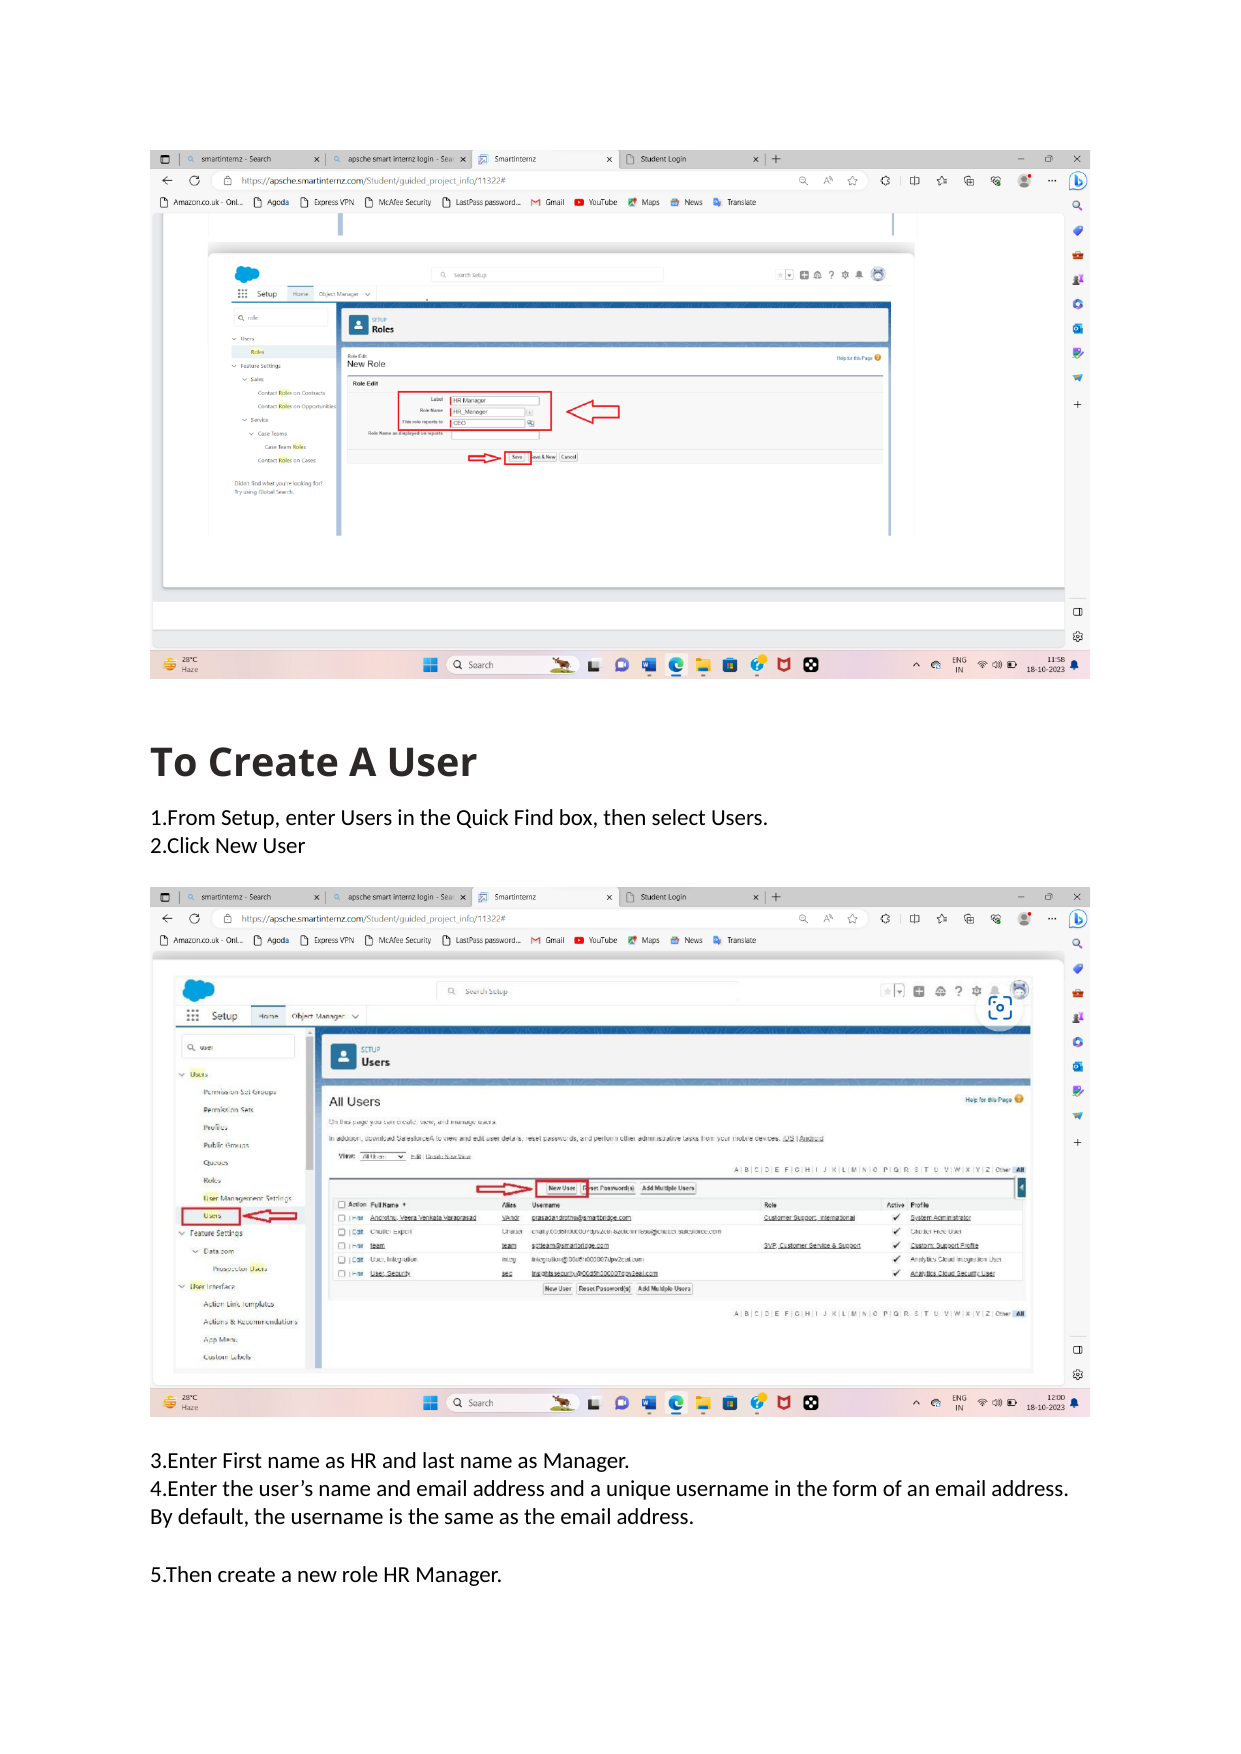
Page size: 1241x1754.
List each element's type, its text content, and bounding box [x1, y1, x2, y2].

text 1.From Setup, enter Users in the Quick Find box, then select Users. 2.Click New User [150, 803, 1090, 859]
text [150, 1446, 1090, 1588]
picture [150, 150, 1091, 679]
picture [150, 887, 1091, 1417]
subtitle To Create A User [150, 734, 1090, 788]
